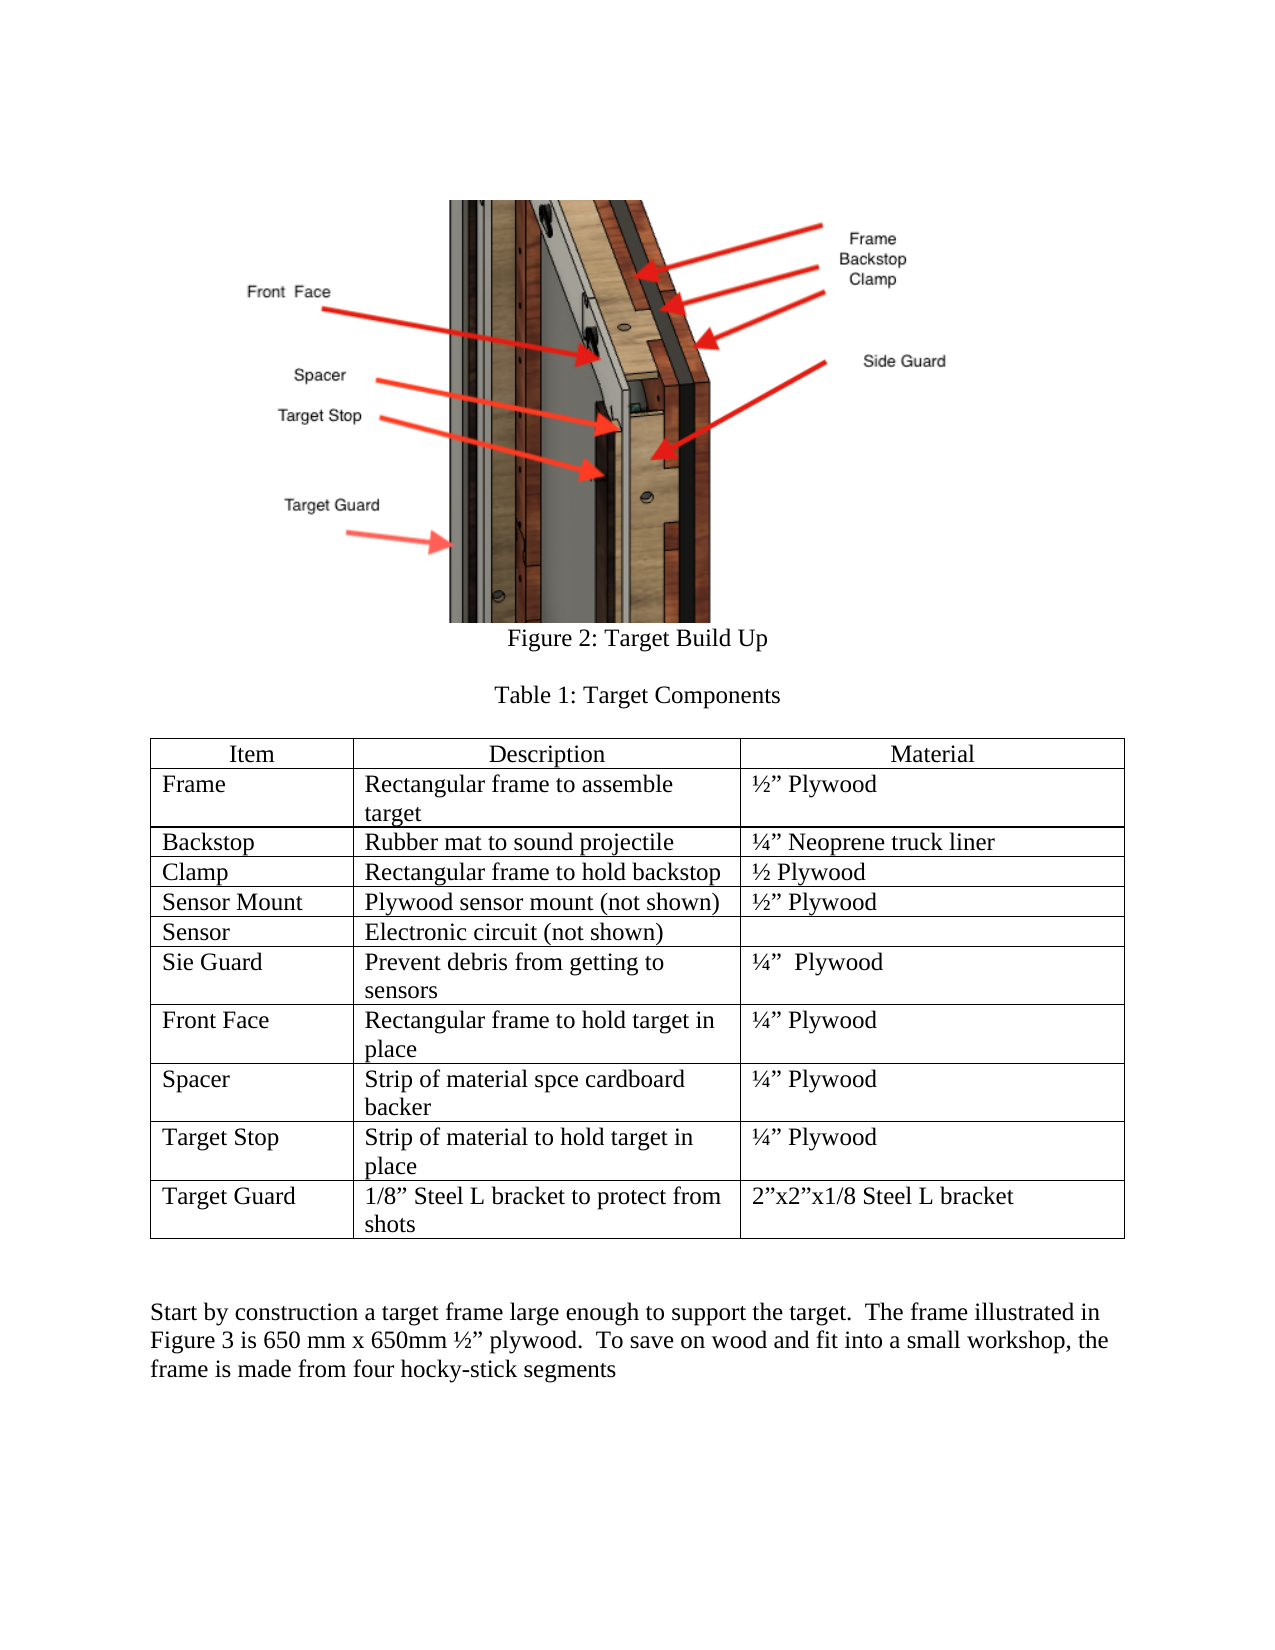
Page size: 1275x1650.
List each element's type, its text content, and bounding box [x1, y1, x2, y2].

table_cell Target Stop [151, 1122, 353, 1180]
table_cell Sie Guard [151, 947, 353, 1004]
table_cell Strip of material to hold target in place [354, 1122, 740, 1180]
table_cell ¼” Neoprene truck liner [741, 828, 1124, 856]
table_cell Frame [151, 769, 353, 826]
text Table 1: Target Components [150, 681, 1125, 709]
table_cell Electronic circuit (not shown) [354, 917, 740, 946]
table_cell ½” Plywood [741, 769, 1124, 826]
table_header Description [354, 739, 740, 768]
table_cell 2”x2”x1/8 Steel L bracket [741, 1181, 1124, 1238]
table_cell 1/8” Steel L bracket to protect from shots [354, 1181, 740, 1238]
table_cell ¼” Plywood [741, 1064, 1124, 1121]
table_cell Front Face [151, 1005, 353, 1063]
table_cell Rectangular frame to assemble target [354, 769, 740, 826]
text Figure 2: Target Build Up [150, 623, 1125, 652]
table_cell Sensor Mount [151, 887, 353, 916]
table_cell Sensor [151, 917, 353, 946]
table_cell Prevent debris from getting to sensors [354, 947, 740, 1004]
text Start by construction a target frame large enough to support the target. The frame illustrated in Figure 3 is 650 mm x 650mm ½” plywood. To save on wood and fit into a small workshop, the frame is made from four hocky-stick segments [150, 1297, 1125, 1383]
table_cell Rubber mat to sound projectile [354, 828, 740, 856]
table_cell ½ Plywood [741, 857, 1124, 886]
table_cell ½” Plywood [741, 887, 1124, 916]
table_cell Rectangular frame to hold target in place [354, 1005, 740, 1063]
table_cell ¼” Plywood [741, 1122, 1124, 1180]
table_header Material [741, 739, 1124, 768]
table_cell Clamp [151, 857, 353, 886]
table_cell Strip of material spce cardboard backer [354, 1064, 740, 1121]
table_cell Target Guard [151, 1181, 353, 1238]
table_cell Plywood sensor mount (not shown) [354, 887, 740, 916]
table_header Item [151, 739, 353, 768]
table_cell [741, 917, 1124, 946]
table_cell ¼” Plywood [741, 1005, 1124, 1063]
table_cell Backstop [151, 828, 353, 856]
table_cell Rectangular frame to hold backstop [354, 857, 740, 886]
table_cell Spacer [151, 1064, 353, 1121]
table_cell ¼” Plywood [741, 947, 1124, 1004]
picture [220, 200, 1055, 623]
